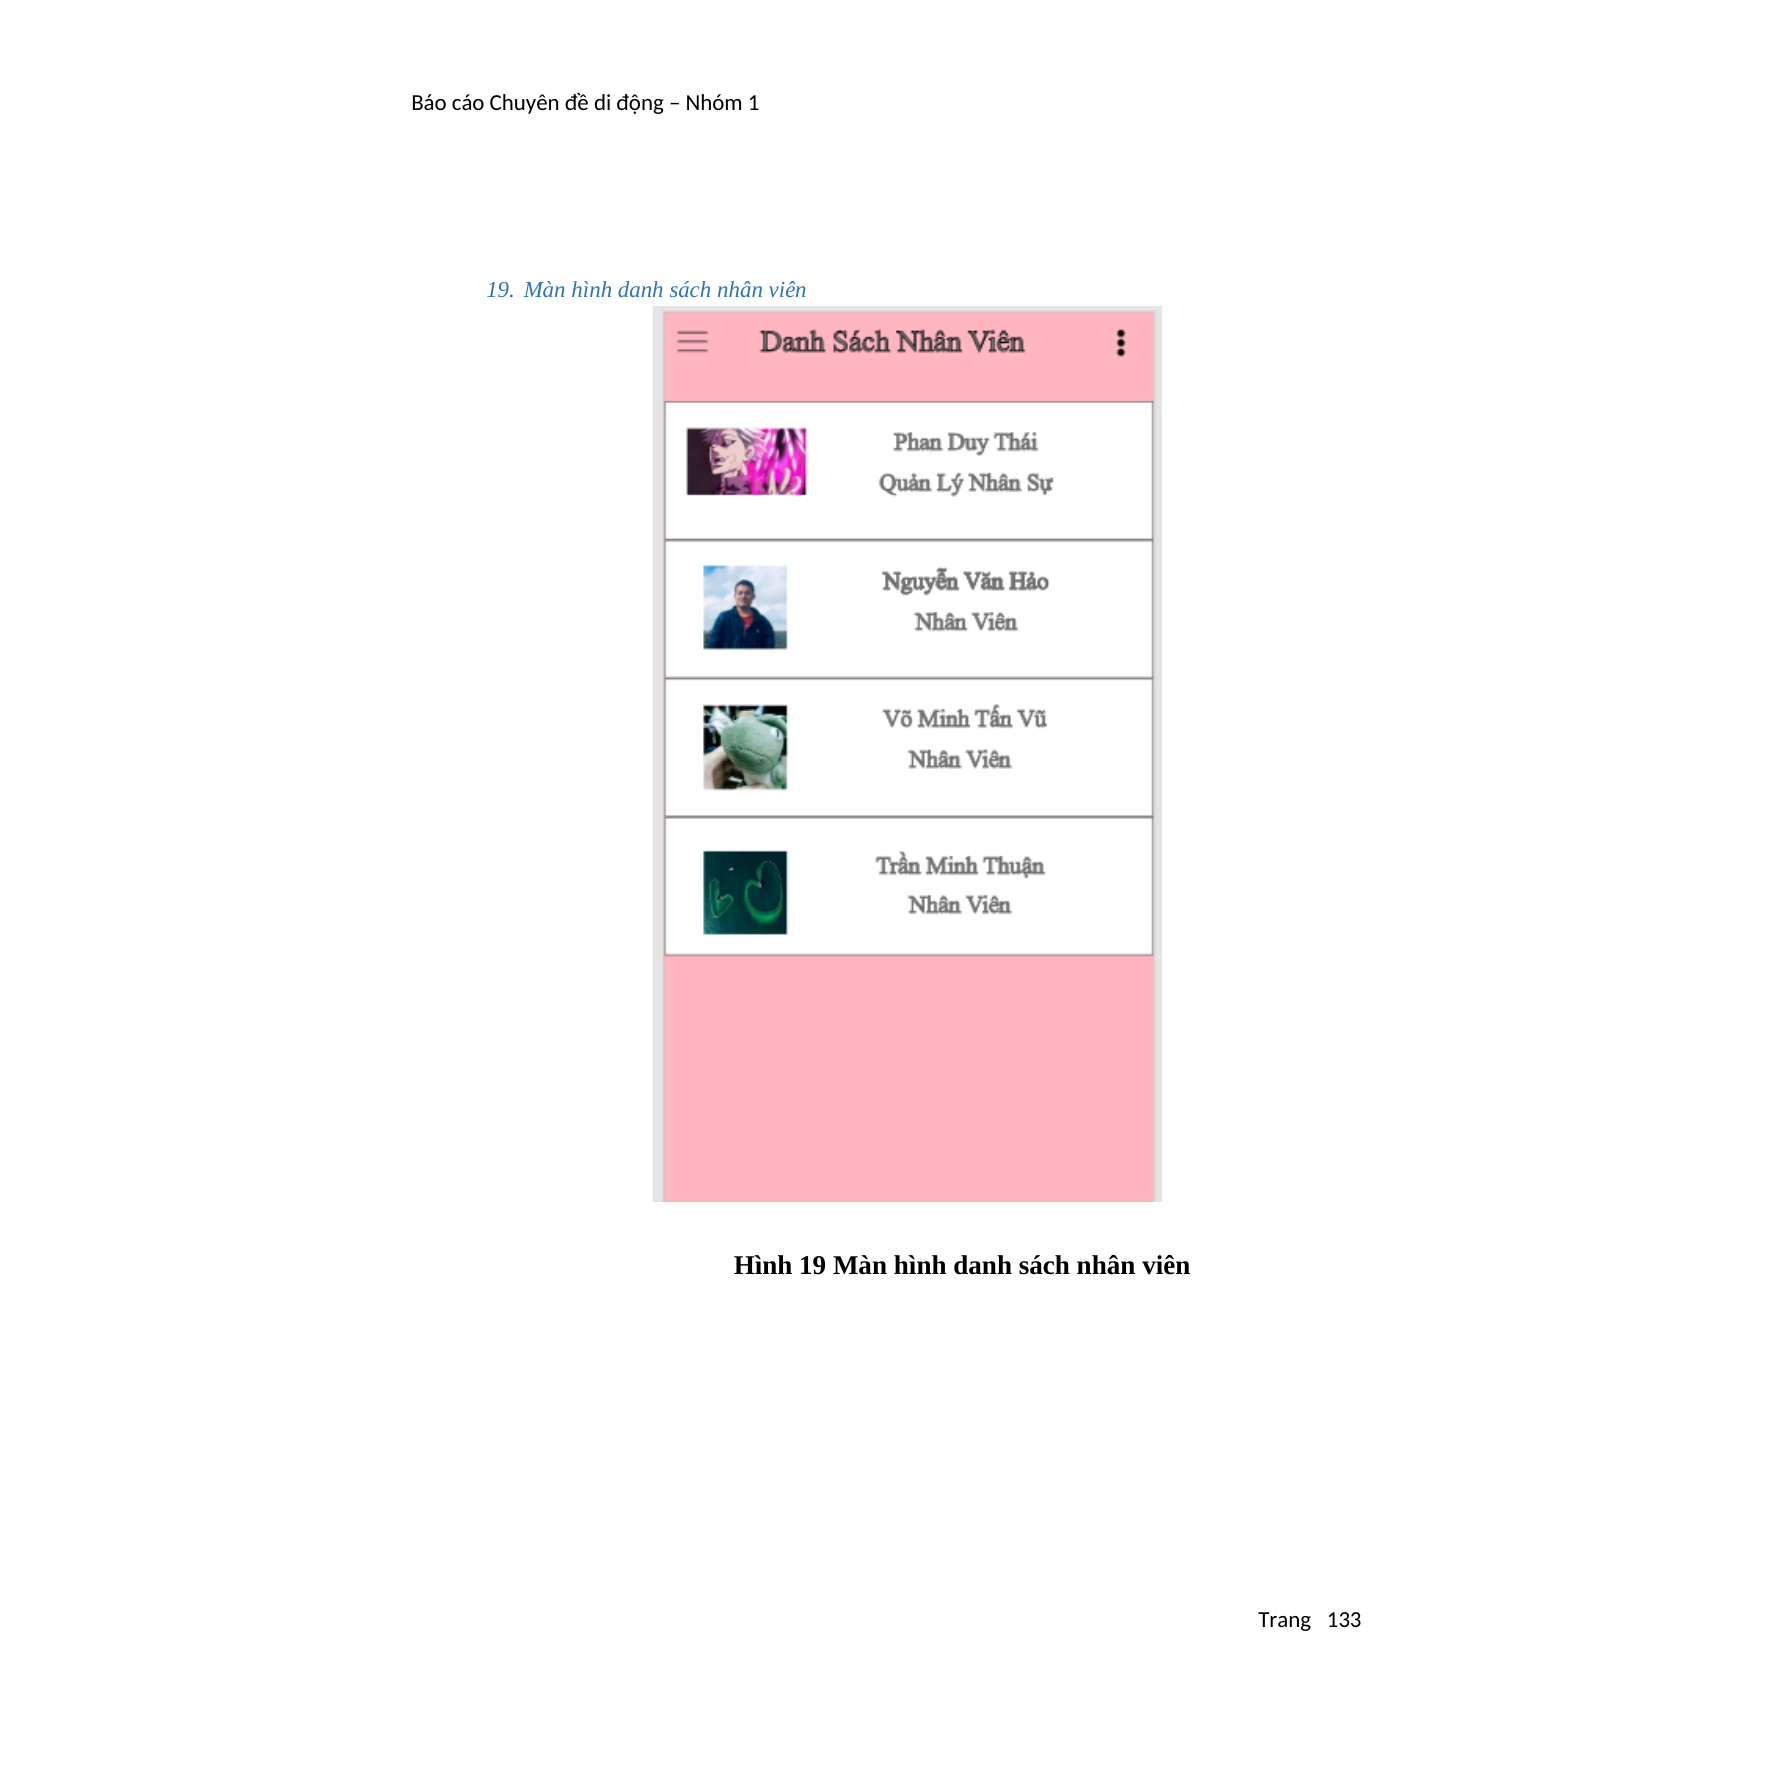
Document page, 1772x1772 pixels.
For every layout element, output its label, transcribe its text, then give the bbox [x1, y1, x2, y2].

subtitle Màn hình danh sách nhân viên [486, 276, 1361, 303]
text Hình 19 Màn hình danh sách nhân viên [561, 1249, 1363, 1280]
picture [652, 306, 1163, 1202]
